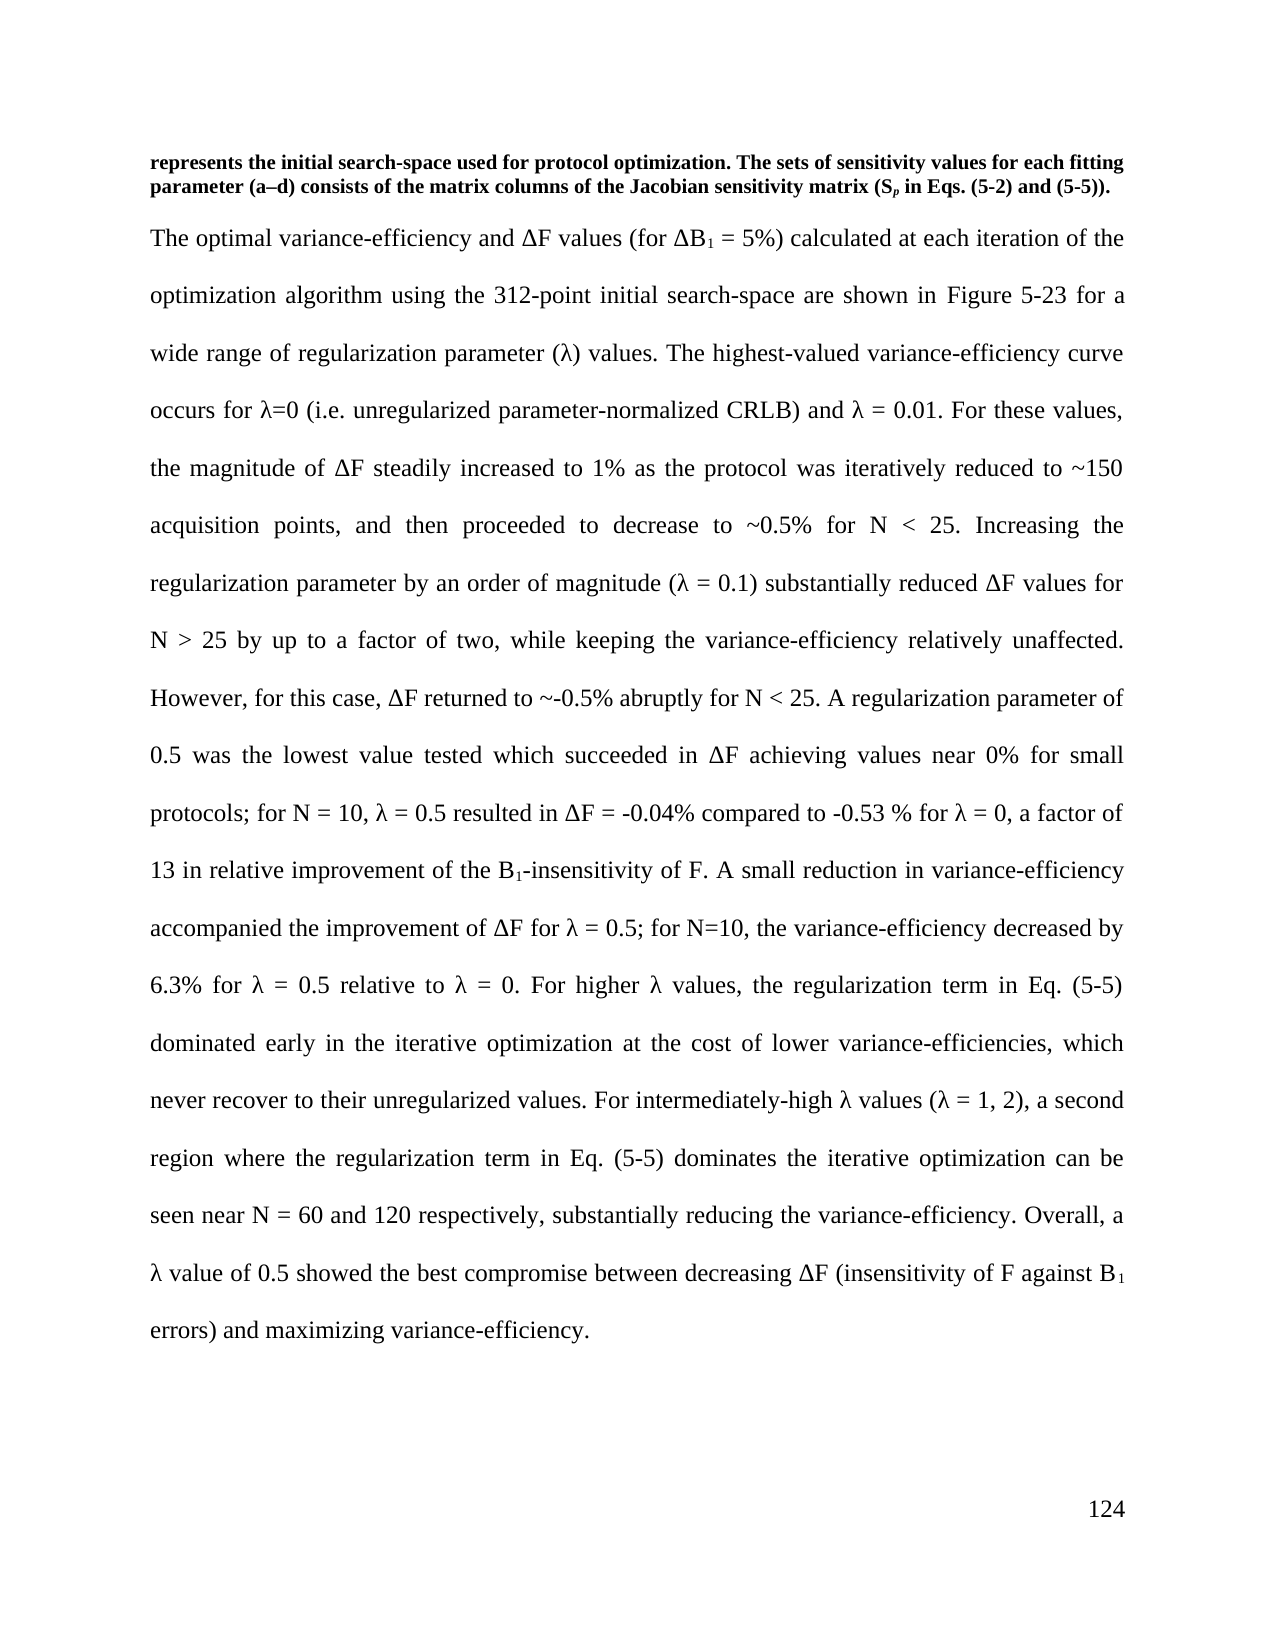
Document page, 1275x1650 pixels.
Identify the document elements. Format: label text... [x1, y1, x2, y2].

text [150, 150, 1125, 198]
